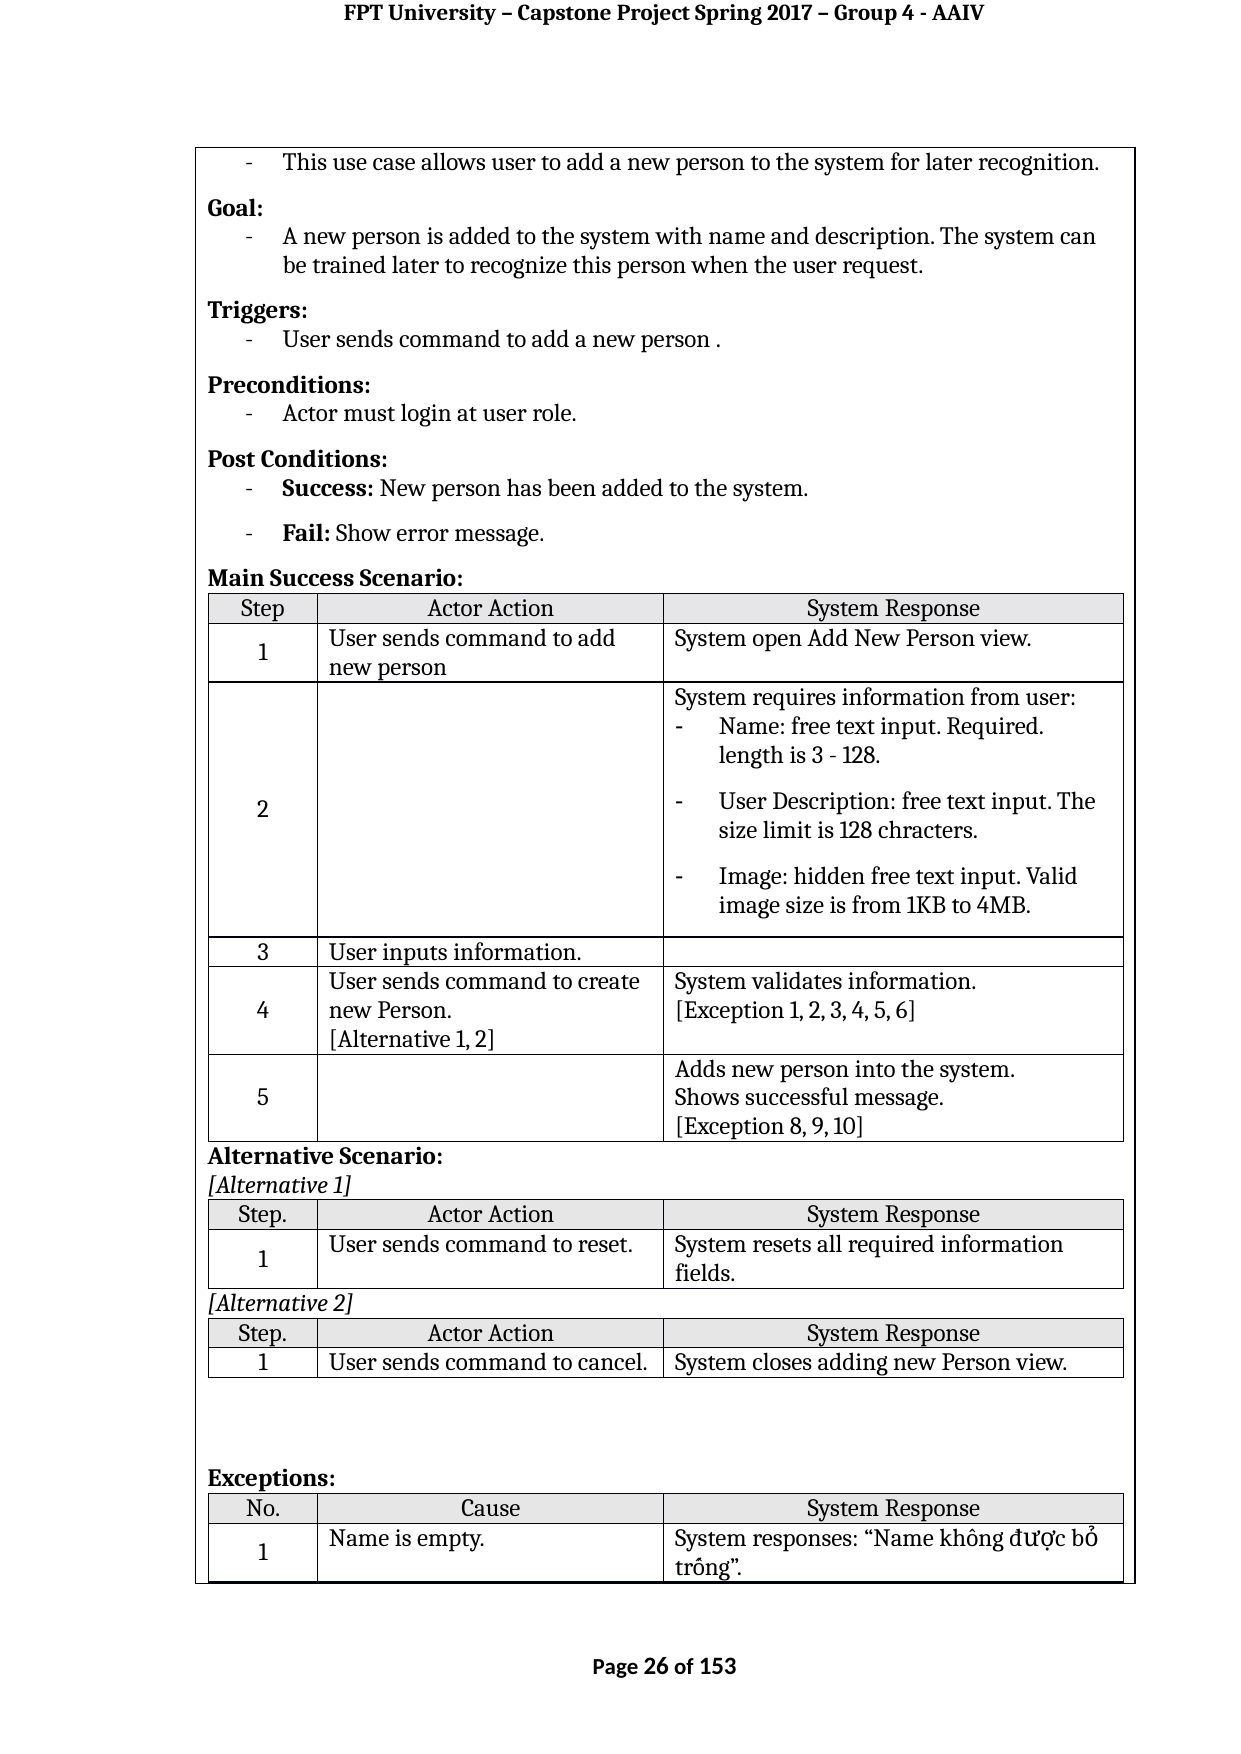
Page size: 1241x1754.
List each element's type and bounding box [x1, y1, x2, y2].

table_cell [196, 148, 1134, 1582]
